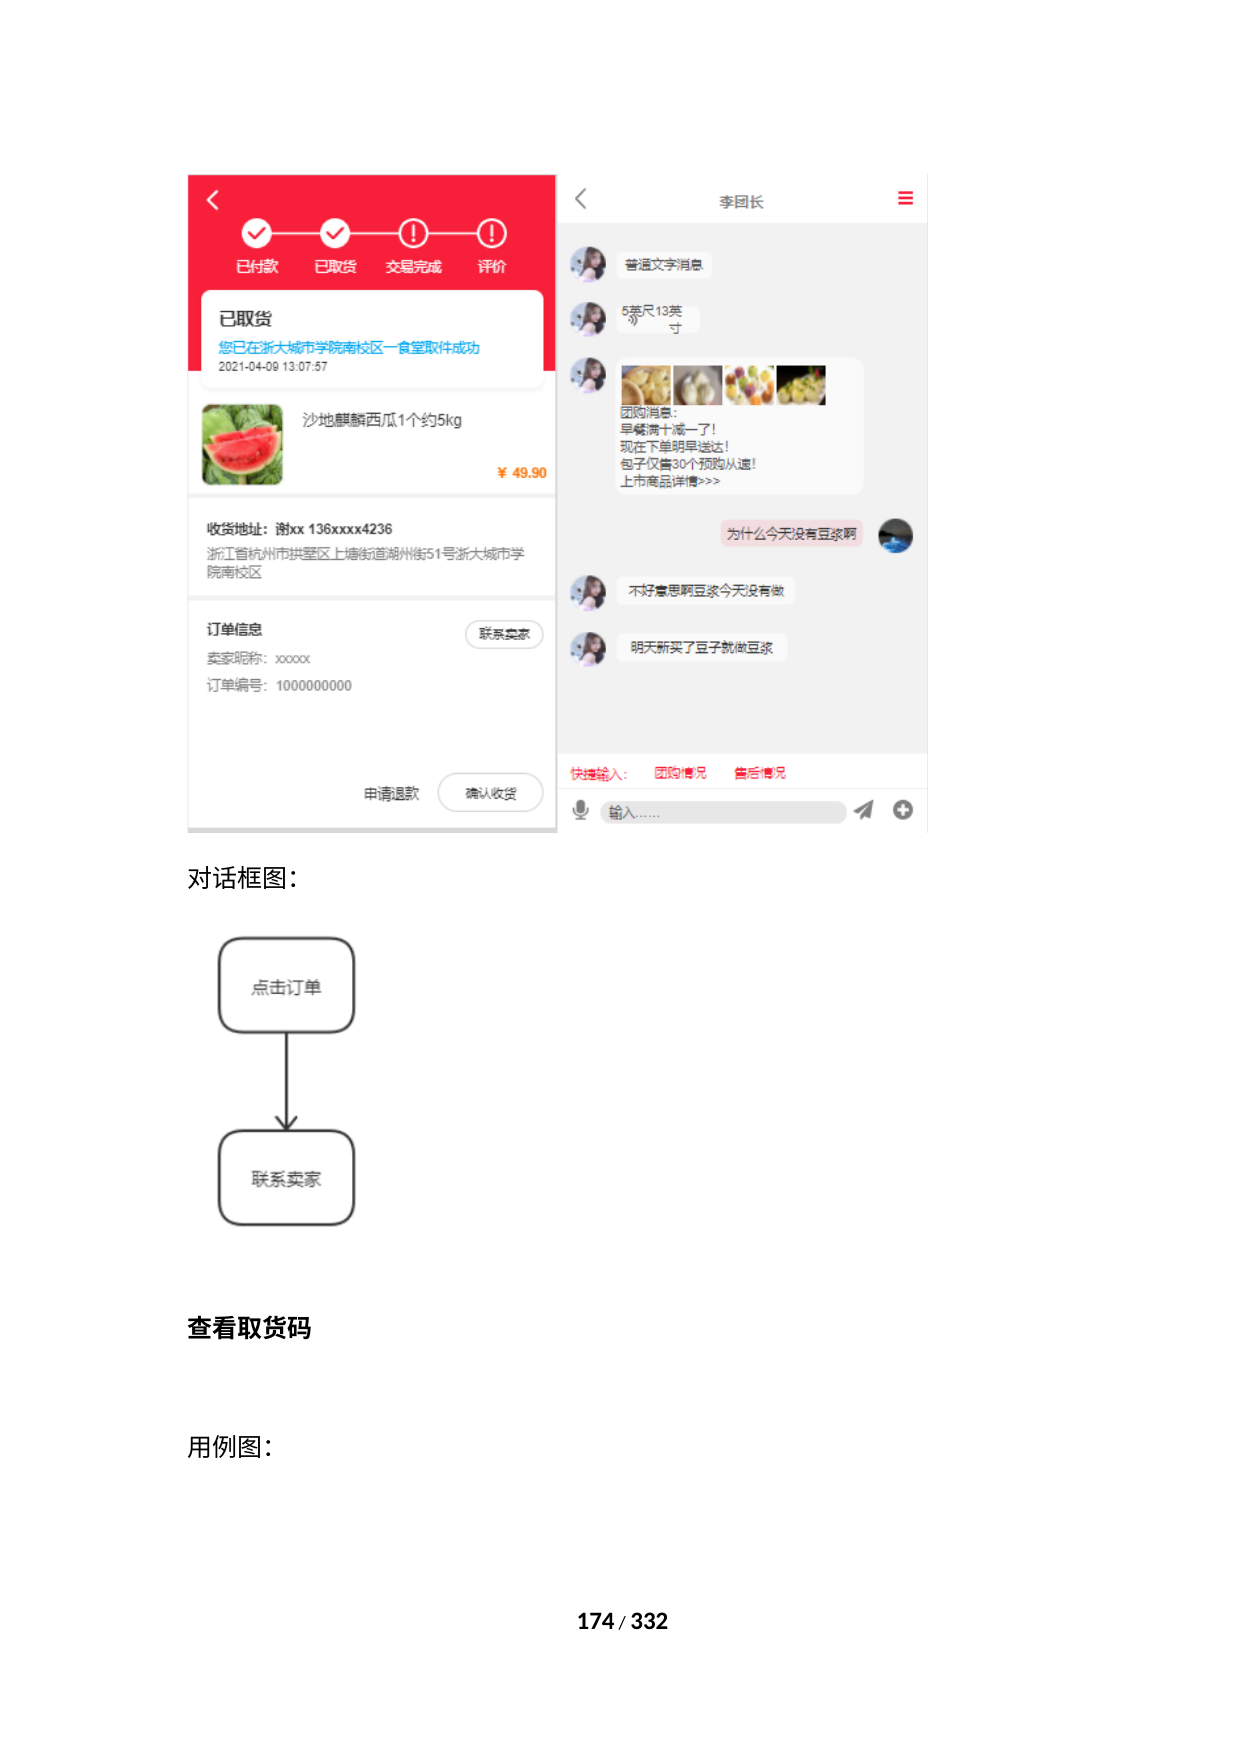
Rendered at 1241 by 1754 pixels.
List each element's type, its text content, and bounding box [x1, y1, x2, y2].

text 用例图： [187, 1413, 1053, 1478]
picture [187, 909, 417, 1259]
picture [187, 173, 928, 833]
text 对话框图： [187, 844, 1053, 909]
text 查看取货码 [187, 1294, 1053, 1359]
